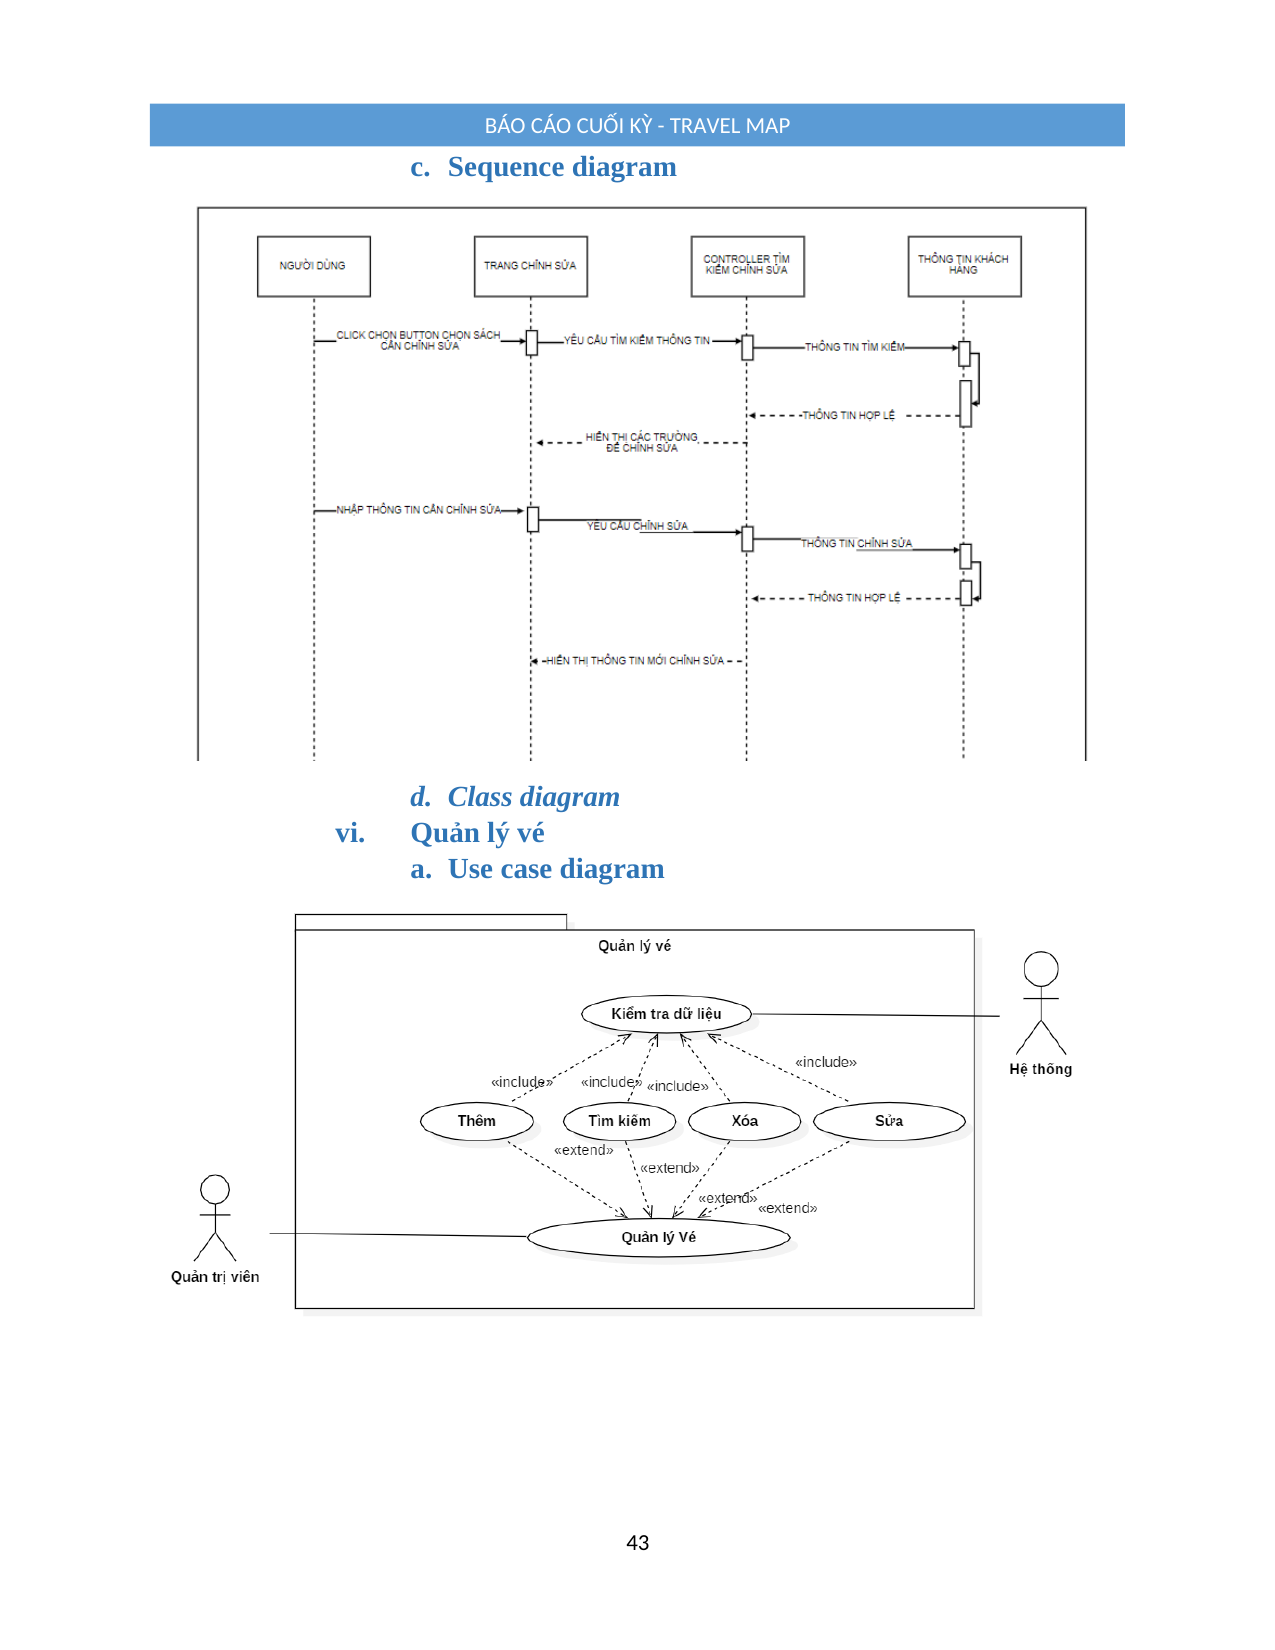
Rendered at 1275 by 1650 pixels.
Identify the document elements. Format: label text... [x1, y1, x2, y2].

subtitle Class diagram [410, 779, 1125, 813]
picture [177, 202, 1098, 761]
list Use case diagram [410, 851, 1125, 885]
list Quản lý vé [335, 815, 1125, 848]
picture [150, 903, 1125, 1352]
list Sequence diagram [410, 147, 1125, 183]
